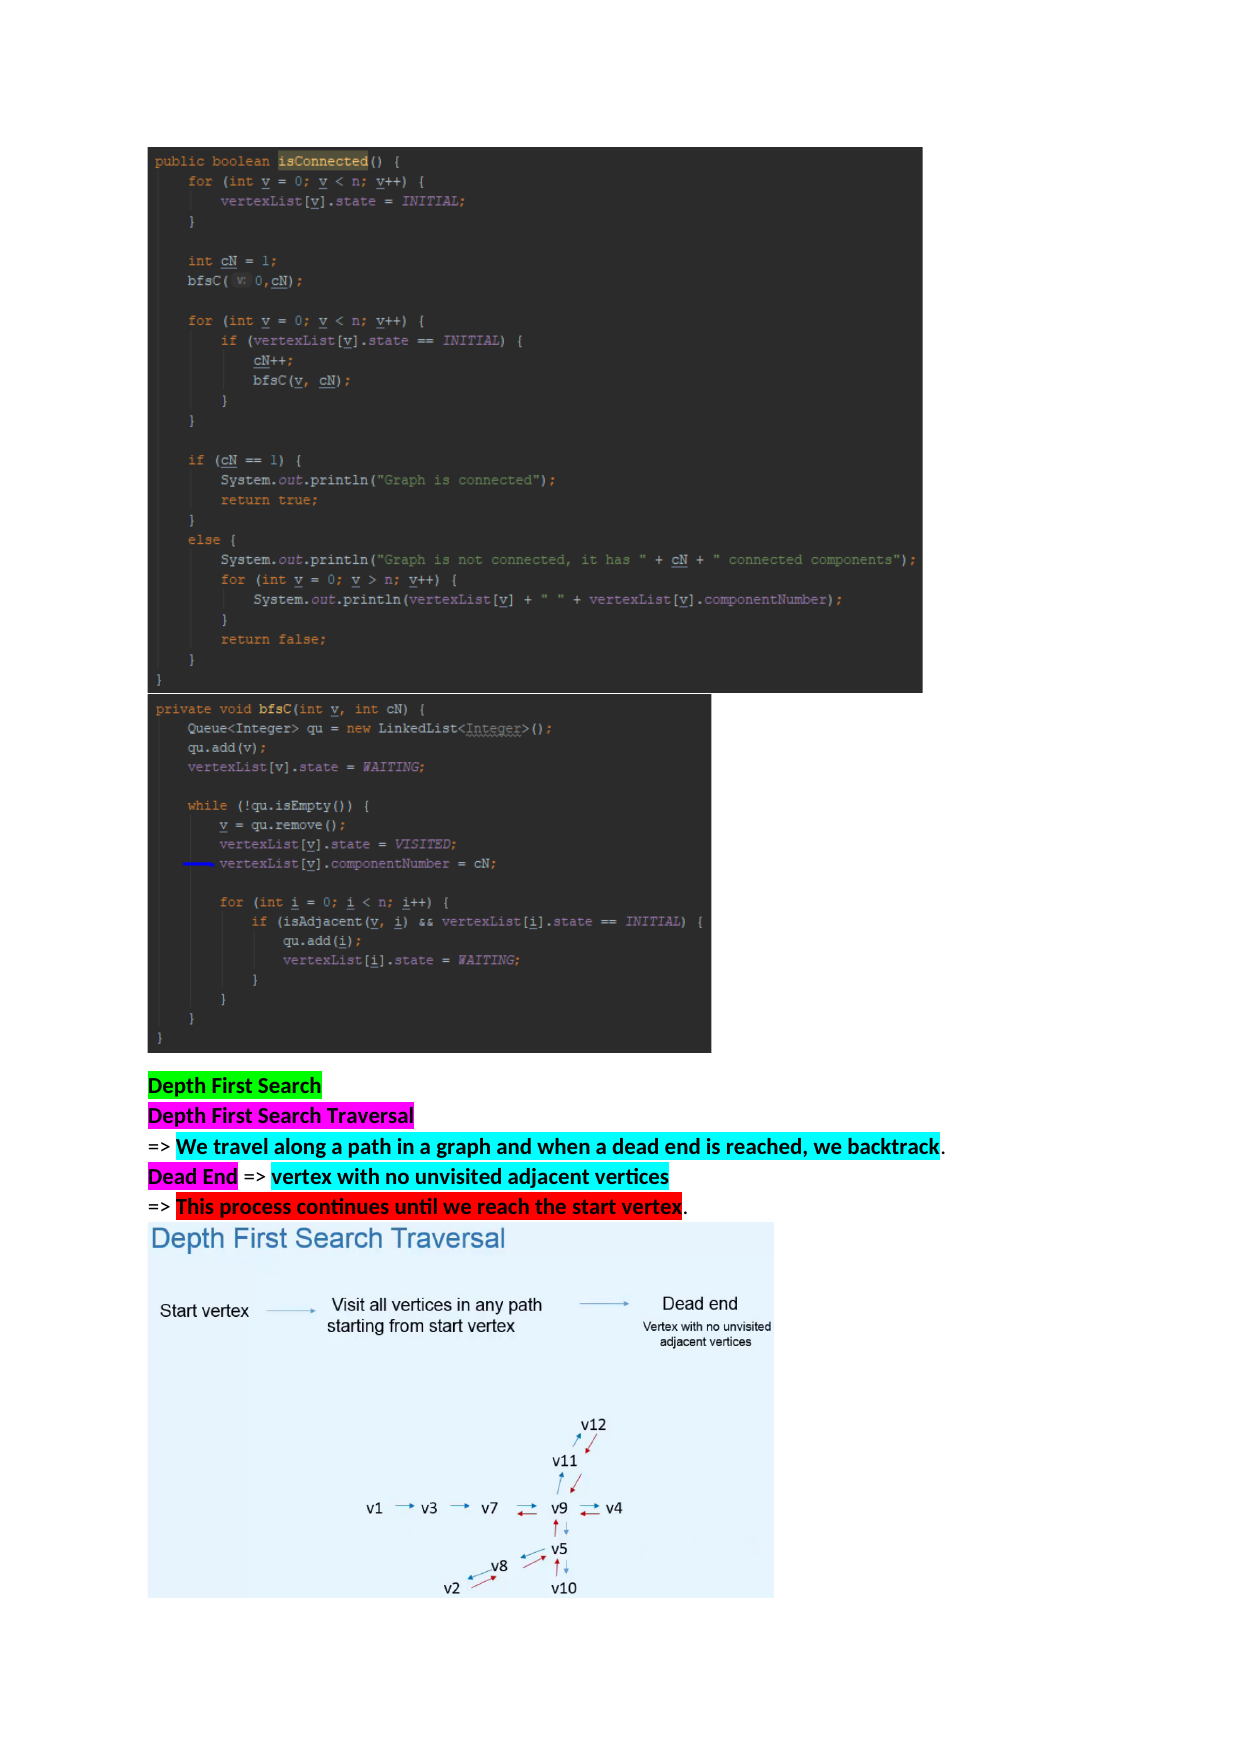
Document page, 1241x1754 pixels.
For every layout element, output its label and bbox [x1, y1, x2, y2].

picture [147, 694, 712, 1053]
picture [147, 147, 923, 693]
text [148, 1071, 1093, 1597]
picture [147, 1222, 774, 1598]
